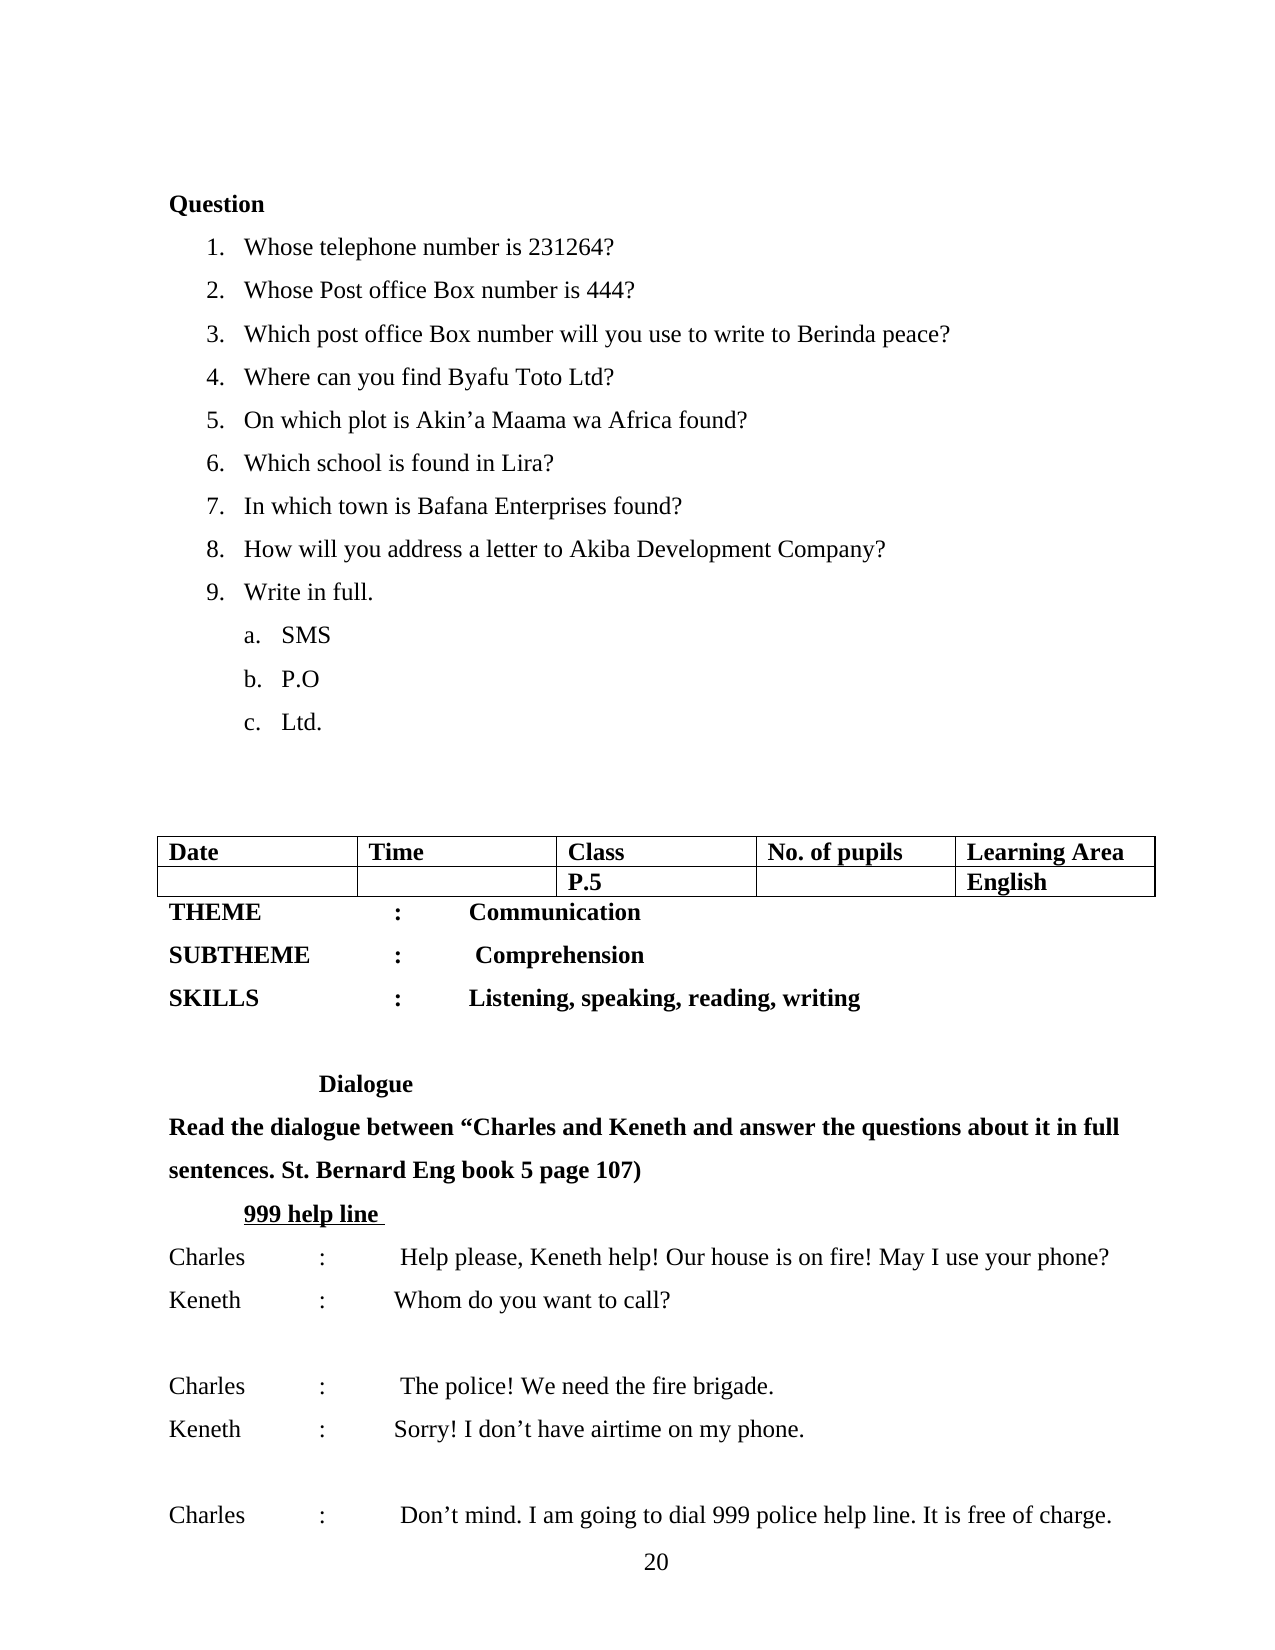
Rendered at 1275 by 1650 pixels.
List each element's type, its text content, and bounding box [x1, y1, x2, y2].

list In which town is Bafana Enterprises found? [206, 491, 1144, 520]
table_cell English [956, 867, 1154, 896]
list Whose telephone number is 231264? [206, 232, 1144, 261]
list Ltd. [244, 707, 1144, 736]
table_header Time [358, 837, 556, 866]
table_header Date [158, 837, 357, 866]
text SUBTHEME : Comprehension [169, 940, 1144, 969]
text Keneth : Sorry! I don’t have airtime on my phone. [169, 1414, 1144, 1443]
table_header No. of pupils [757, 837, 955, 866]
table_cell [358, 867, 556, 896]
text SKILLS : Listening, speaking, reading, writing [169, 983, 1144, 1012]
list Whose Post office Box number is 444? [206, 276, 1144, 304]
table_cell [757, 867, 955, 896]
list Where can you find Byafu Toto Ltd? [206, 362, 1144, 391]
text Charles : Don’t mind. I am going to dial 999 police help line. It is free of charge. [169, 1501, 1144, 1529]
table_header Learning Area [956, 837, 1154, 866]
list P.O [244, 664, 1144, 692]
list SMS [244, 621, 1144, 649]
table_cell P.5 [557, 867, 756, 896]
text Charles : Help please, Keneth help! Our house is on fire! May I use your phone? [169, 1242, 1144, 1271]
list Write in full. [206, 577, 1144, 606]
list On which plot is Akin’a Maama wa found? [206, 405, 1144, 434]
text Question [169, 189, 1144, 218]
text 999 help line [169, 1199, 1144, 1227]
table_header Class [557, 837, 756, 866]
text THEME : Communication [169, 897, 1144, 926]
text Keneth : Whom do you want to call? [169, 1285, 1144, 1314]
list Which post office Box number will you use to write to Berinda peace? [206, 319, 1144, 347]
text Dialogue [244, 1069, 1144, 1098]
list How will you address a letter to Akiba Development Company? [206, 534, 1144, 563]
list Which school is found in Lira? [206, 448, 1144, 477]
table_cell [158, 867, 357, 896]
text Charles : The police! We need the fire brigade. [169, 1371, 1144, 1400]
text Read the dialogue between “Charles and Keneth and answer the questions about it in full sentences. St. Bernard Eng book 5 page 107) [169, 1112, 1144, 1184]
